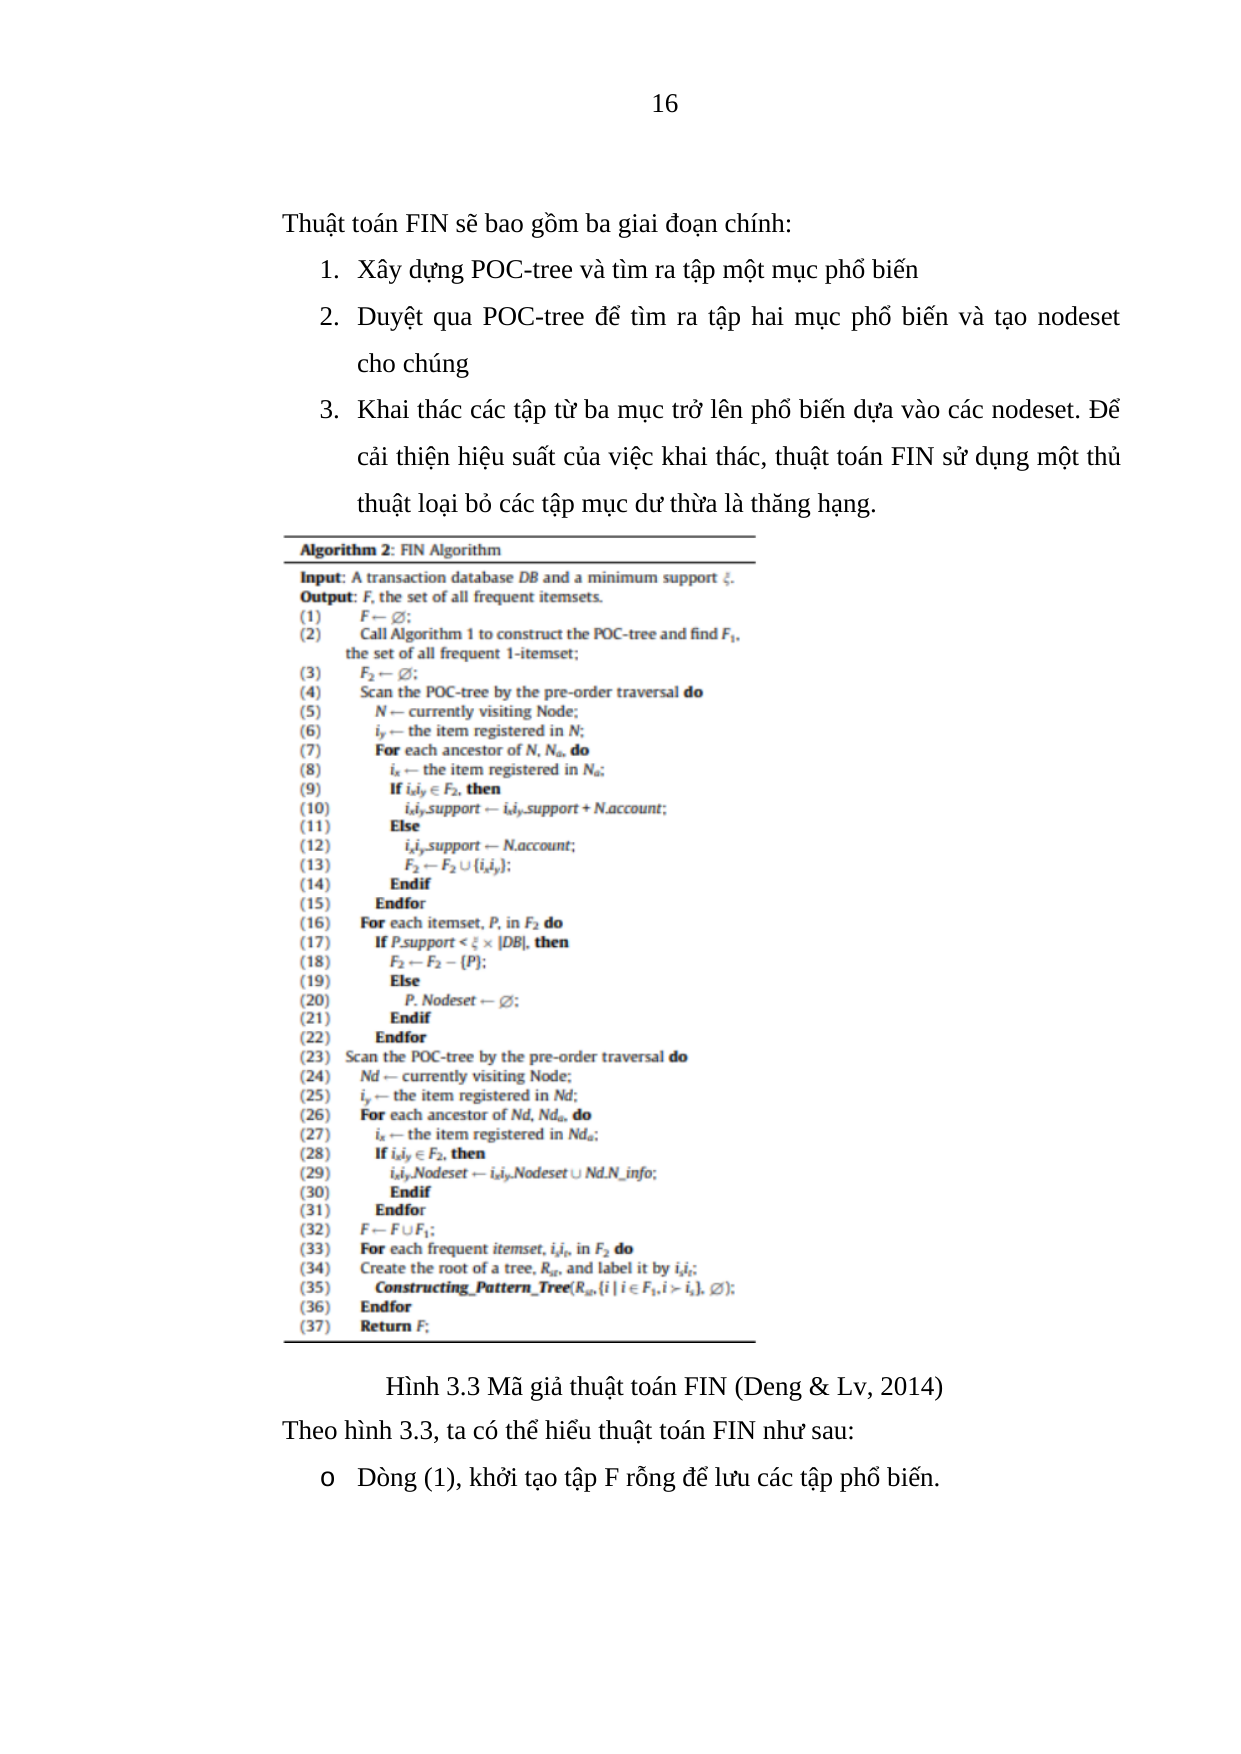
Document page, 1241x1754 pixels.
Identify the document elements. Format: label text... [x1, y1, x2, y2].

text Theo hình 3.3, ta có thể hiểu thuật toán FIN như sau: [207, 1414, 1122, 1445]
text Hình 3.3 Mã giả thuật toán FIN [207, 1370, 1122, 1401]
list Duyệt qua POC-tree để tìm ra tập hai mục phổ biến và tạo nodeset cho chúng [319, 300, 1122, 378]
list Xây dựng POC-tree và tìm ra tập một mục phổ biến [319, 253, 1122, 284]
text Thuật toán FIN sẽ bao gồm ba giai đoạn chính: [207, 207, 1122, 238]
list Dòng (1), khởi tạo tập F rỗng để lưu các tập phổ biến. [319, 1461, 1122, 1494]
list Khai thác các tập từ ba mục trở lên phổ biến dựa vào các nodeset. Để cải thiện hiệu suất của việc khai thác, thuật toán FIN sử dụng một thủ thuật loại bỏ các tập mục dư thừa là thăng hạng. [319, 393, 1122, 518]
picture [281, 533, 761, 1343]
